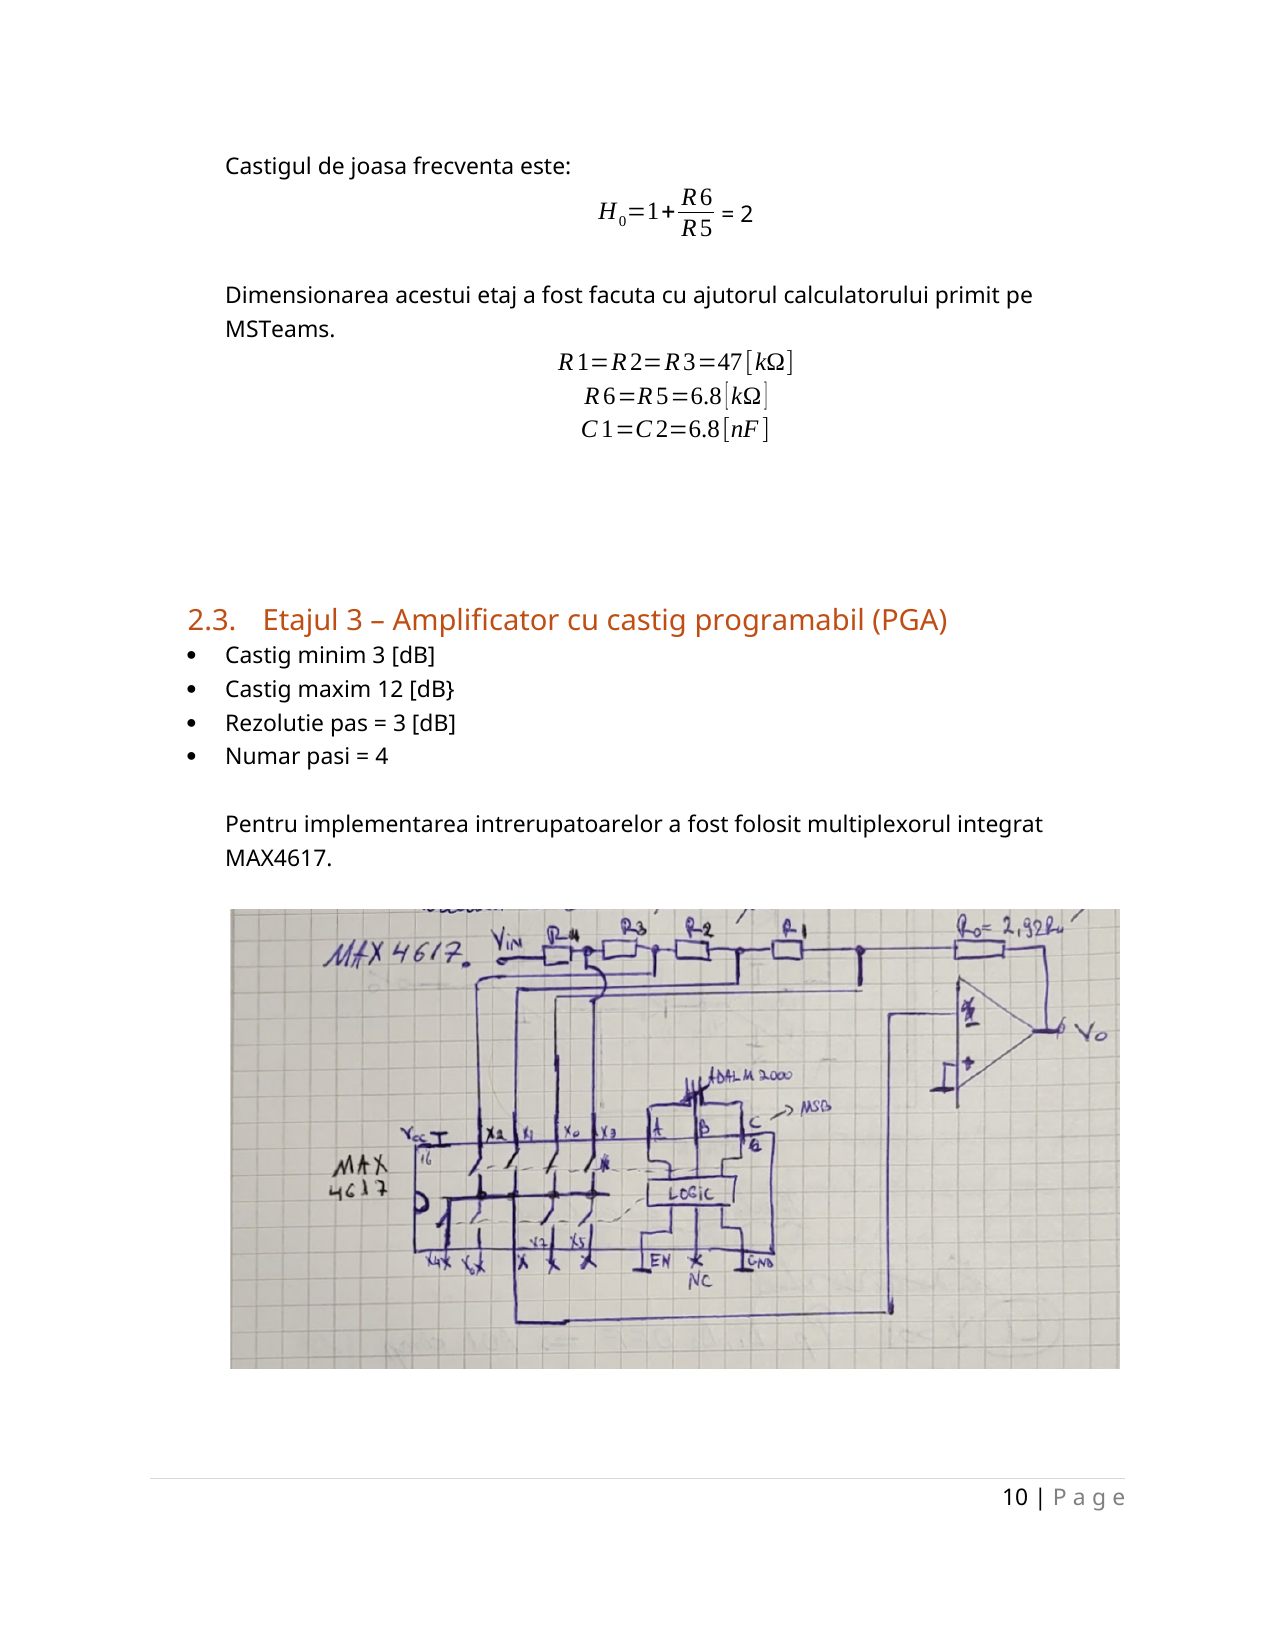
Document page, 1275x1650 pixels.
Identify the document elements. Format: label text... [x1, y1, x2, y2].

list Dimensionarea acestui etaj a fost facuta cu ajutorul calculatorului primit pe MSTeams. [225, 279, 1125, 344]
list Castigul de joasa frecventa este: [225, 150, 1125, 181]
list = 2 [225, 184, 1125, 243]
list Castig maxim 12 [dB} [187, 673, 1125, 704]
list Numar pasi = 4 [187, 740, 1125, 772]
list Castig minim 3 [dB] [187, 639, 1125, 670]
picture [230, 909, 1120, 1369]
list Rezolutie pas = 3 [dB] [187, 707, 1125, 738]
list Pentru implementarea intrerupatoarelor a fost folosit multiplexorul integrat MAX4617. [225, 808, 1125, 873]
subtitle Etajul 3 – Amplificator cu castig programabil (PGA) [187, 599, 1125, 639]
